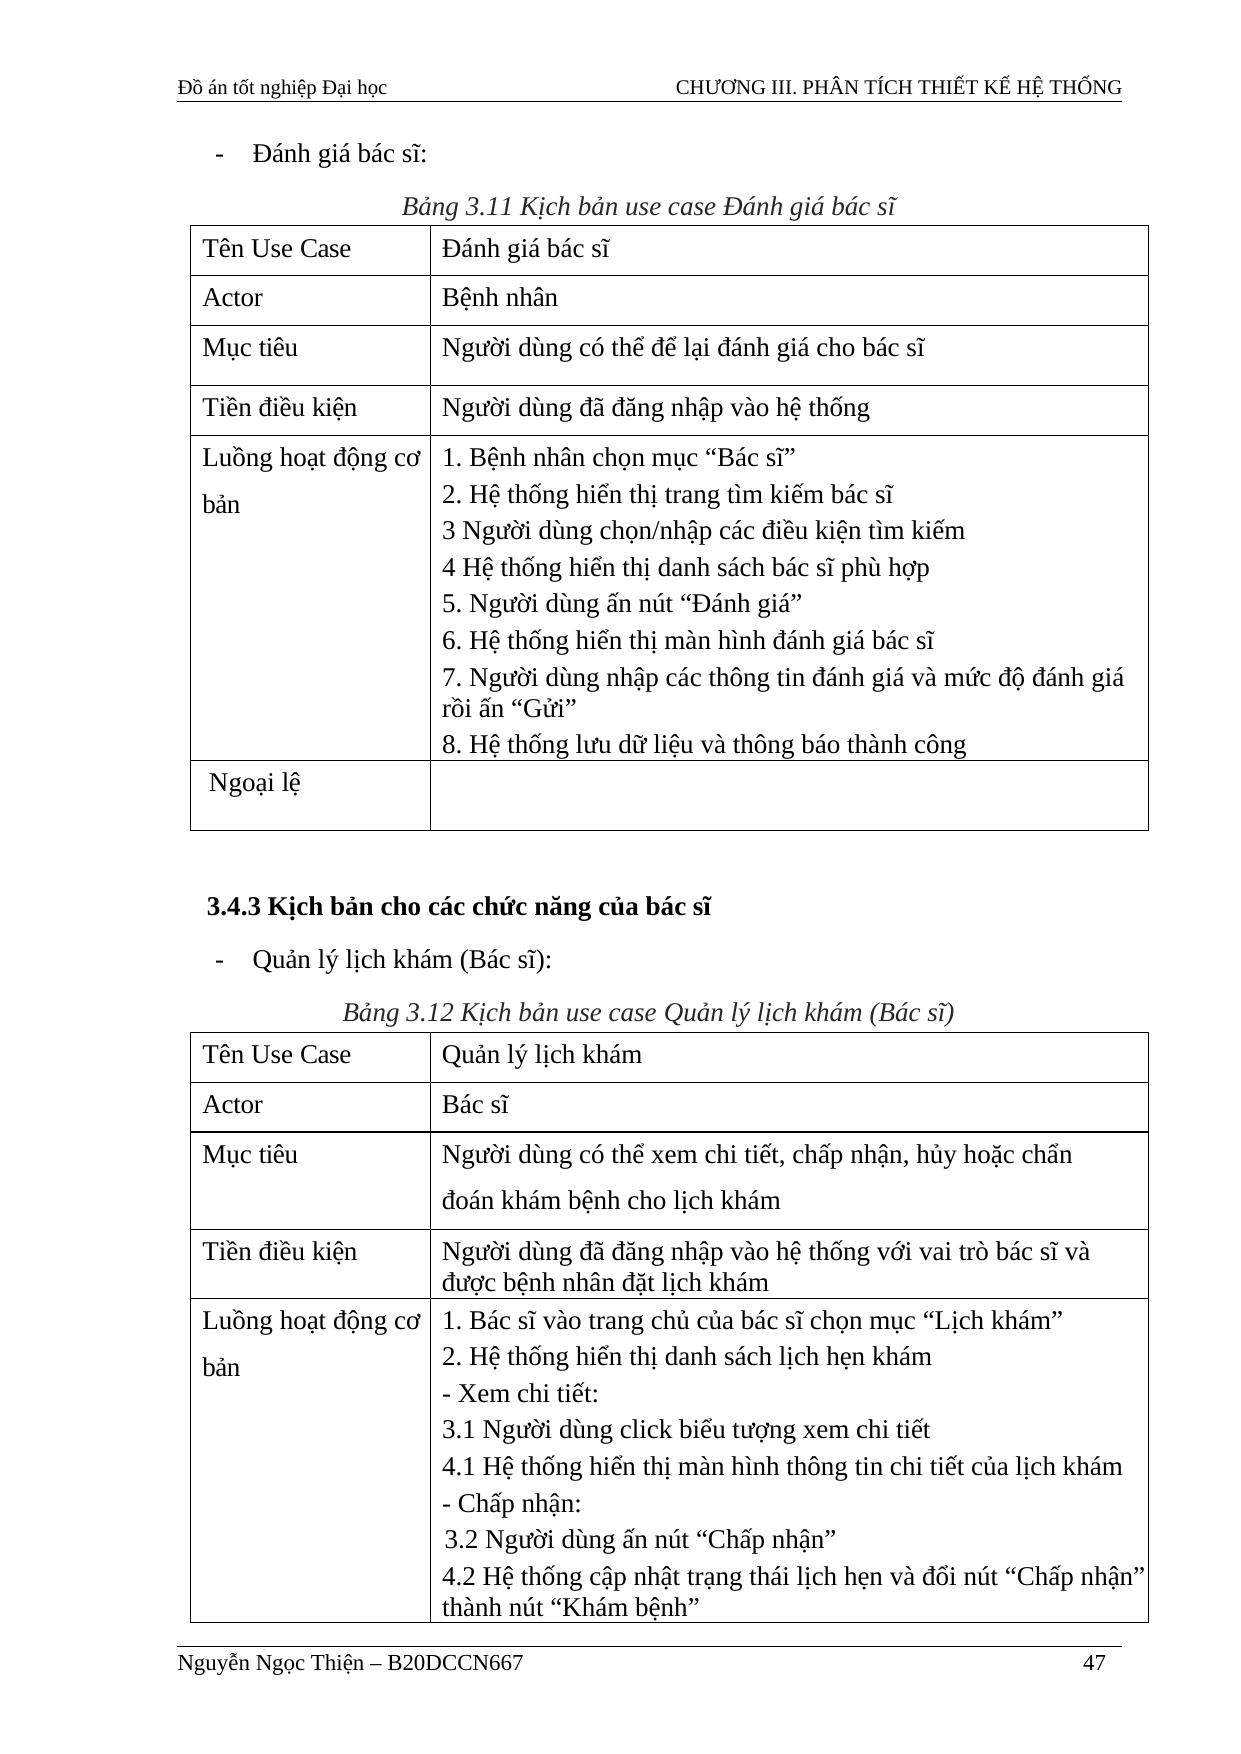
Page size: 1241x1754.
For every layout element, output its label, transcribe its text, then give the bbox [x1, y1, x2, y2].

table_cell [431, 1299, 1148, 1622]
table_cell Tiền điều kiện [191, 1230, 430, 1297]
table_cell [191, 1299, 430, 1622]
table_cell Ngoại lệ [191, 761, 430, 830]
list Đánh giá bác sĩ: [215, 137, 1122, 168]
table_header Tên Use Case [191, 1033, 430, 1082]
list Quản lý lịch khám (Bác sĩ): [215, 943, 1122, 974]
table_cell Bác sĩ [431, 1083, 1148, 1131]
table_header Tên Use Case [191, 226, 430, 275]
table_cell Người dùng có thể xem chi tiết, chấp nhận, hủy hoặc chẩn đoán khám bệnh cho lịch khám [431, 1133, 1148, 1229]
table_cell Actor [191, 1083, 430, 1131]
table_cell Bệnh nhân [431, 276, 1148, 325]
table_cell [431, 761, 1148, 830]
table_cell Người dùng có thể để lại đánh giá cho bác sĩ [431, 326, 1148, 385]
table_cell Actor [191, 276, 430, 325]
table_cell Người dùng đã đăng nhập vào hệ thống với vai trò bác sĩ và được bệnh nhân đặt lịch khám [431, 1230, 1148, 1297]
table_cell Người dùng đã đăng nhập vào hệ thống [431, 386, 1148, 435]
table_cell Luồng hoạt động cơ bản [191, 436, 430, 759]
table_header Quản lý lịch khám [431, 1033, 1148, 1082]
subtitle 3.4.3 Kịch bản cho các chức năng của bác sĩ [207, 890, 1122, 922]
table_cell Mục tiêu [191, 326, 430, 385]
table_cell Tiền điều kiện [191, 386, 430, 435]
subtitle Bảng 3.12 Kịch bản use case Quản lý lịch khám (Bác sĩ) [177, 996, 1122, 1027]
table_cell Mục tiêu [191, 1133, 430, 1229]
subtitle Bảng 3.11 Kịch bản use case Đánh giá bác sĩ [177, 189, 1122, 221]
table_header Đánh giá bác sĩ [431, 226, 1148, 275]
table_cell 1. Bệnh nhân chọn mục “Bác sĩ” 2. Hệ thống hiển thị trang tìm kiếm bác sĩ 3 Người dùng chọn/nhập các điều kiện tìm kiếm 4 Hệ thống hiển thị danh sách bác sĩ phù hợp 5. Người dùng ấn nút “Đánh giá” 6. Hệ thống hiển thị màn hình đánh giá bác sĩ 7. Người dùng nhập các thông tin đánh giá và mức độ đánh giá rồi ấn “Gửi” 8. Hệ thống lưu dữ liệu và thông báo thành công [431, 436, 1148, 759]
